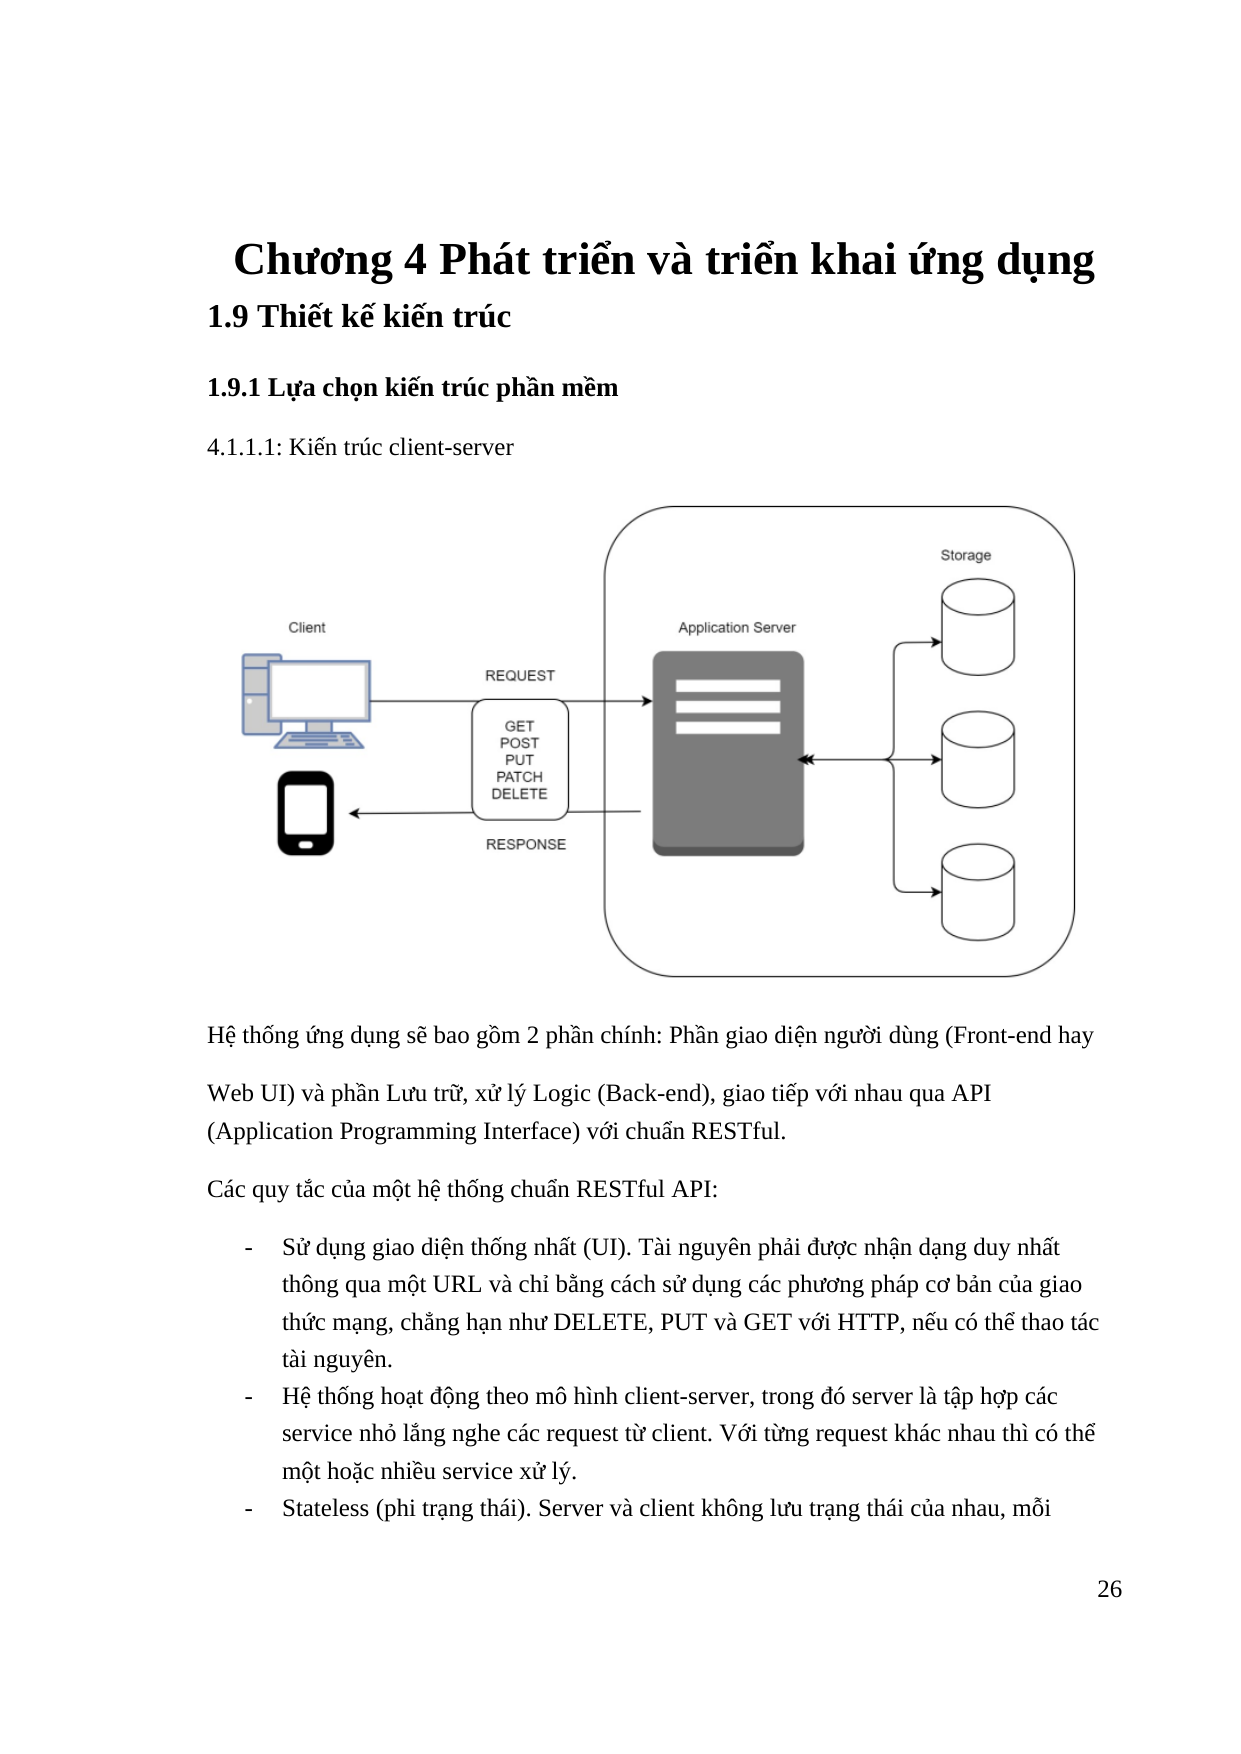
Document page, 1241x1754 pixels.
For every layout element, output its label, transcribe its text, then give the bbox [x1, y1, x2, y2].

list Hệ thống hoạt động theo mô hình client-server, trong đó server là tập hợp các service nhỏ lắng nghe các request từ client. Với từng request khác nhau thì có thể [244, 1381, 1122, 1447]
subtitle Phát triển và triển khai ứng dụng [216, 232, 1113, 284]
list một hoặc nhiều service xử lý. [282, 1456, 1122, 1484]
text Hệ thống ứng dụng sẽ bao gồm 2 phần chính: Phần giao diện người dùng (Front-end hay [207, 1020, 1122, 1049]
list Sử dụng giao diện thống nhất (UI). Tài nguyên phải được nhận dạng duy nhất thông qua một URL và chỉ bằng cách sử dụng các phương pháp cơ bản của giao thức mạng, chẳng hạn như DELETE, PUT và GET với HTTP, nếu có thể thao tác tài nguyên. [244, 1232, 1122, 1373]
list Stateless (phi trạng thái). Server và client không lưu trạng thái của nhau, mỗi [244, 1493, 1122, 1522]
subtitle Thiết kế kiến trúc [207, 118, 1122, 334]
picture [206, 490, 1122, 991]
text Các quy tắc của một hệ thống chuẩn RESTful API: [207, 1174, 1122, 1203]
subtitle Lựa chọn kiến trúc phần mềm [207, 371, 1122, 402]
text Web UI) và phần Lưu trữ, xử lý Logic (Back-end), giao tiếp với nhau qua API (Application Programming Interface) với chuẩn RESTful. [207, 1078, 1122, 1144]
text 4.1.1.1: Kiến trúc client-server [207, 432, 1122, 461]
